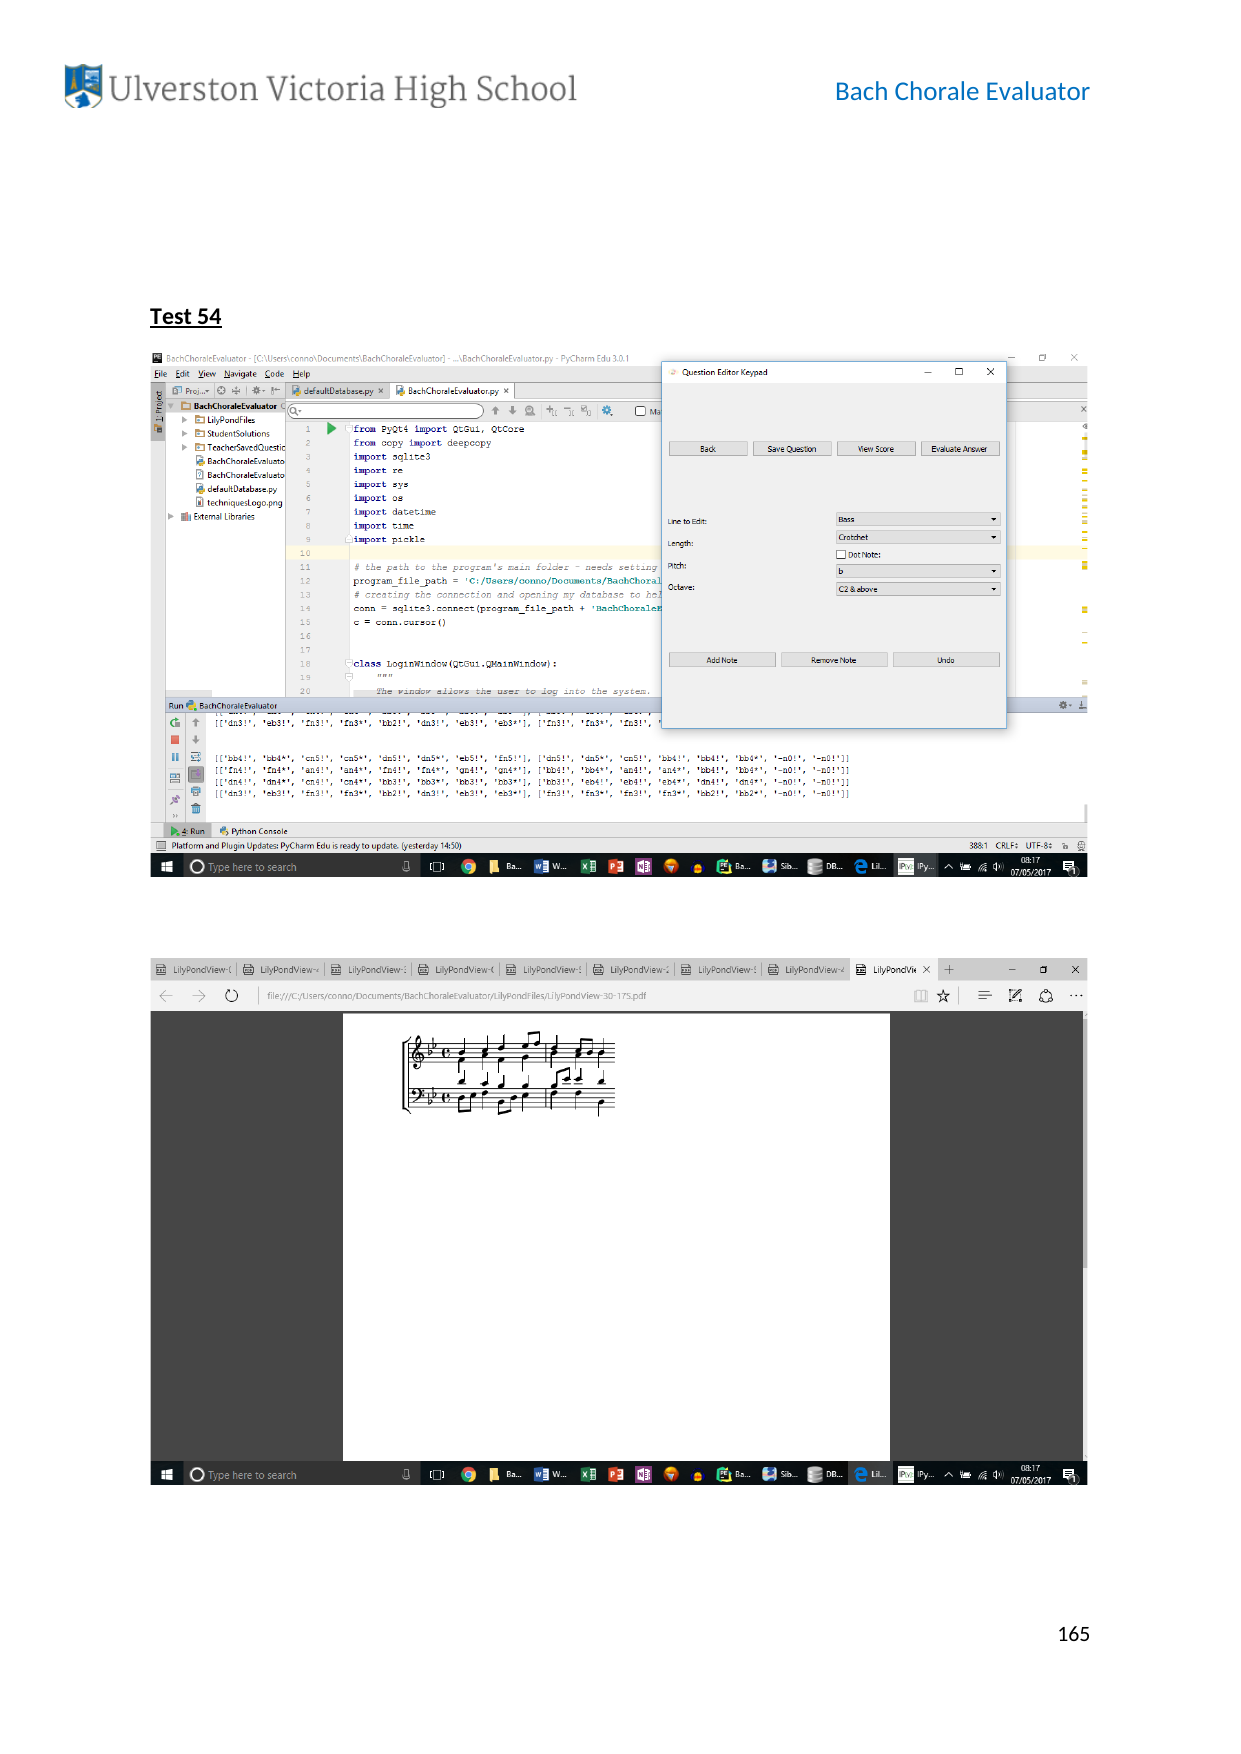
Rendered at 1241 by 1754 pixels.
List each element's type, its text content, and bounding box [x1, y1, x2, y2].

text Test 54 [150, 301, 1090, 330]
picture [64, 64, 579, 107]
picture [150, 351, 1087, 876]
picture [150, 958, 1087, 1484]
